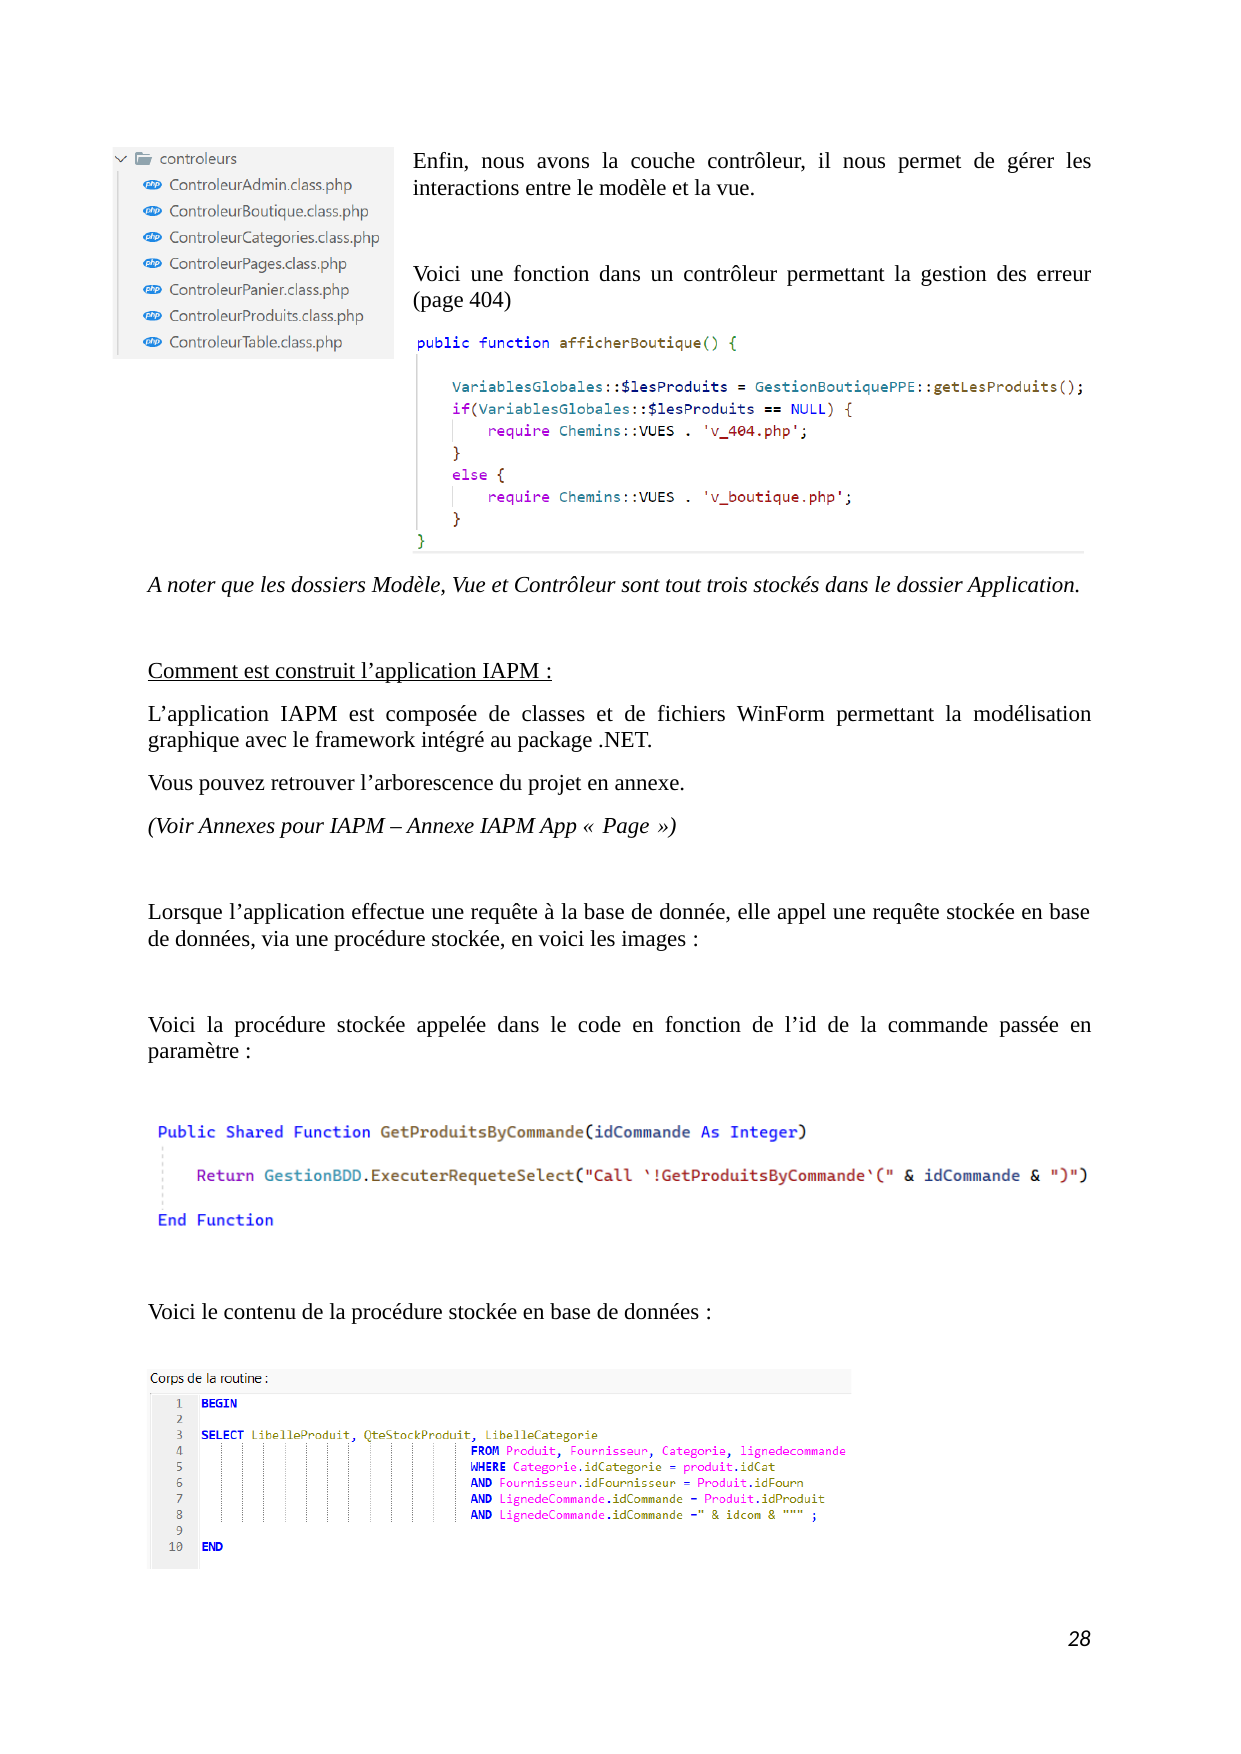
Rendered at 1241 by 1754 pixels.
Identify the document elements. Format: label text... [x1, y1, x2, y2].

picture [112, 147, 394, 359]
text Voici le contenu de la procédure stockée en base de données : [148, 1298, 1093, 1325]
text A noter que les dossiers Modèle, Vue et Contrôleur sont tout trois stockés dans le dossier Application. [148, 571, 1093, 597]
picture [147, 1123, 1092, 1239]
text Voici la procédure stockée appelée dans le code en fonction de l’id de la commande passée en paramètre : [148, 1011, 1093, 1063]
text L’application IAPM est composée de classes et de fichiers WinForm permettant la modélisation graphique avec le framework intégré au package .NET. [148, 700, 1093, 752]
text Lorsque l’application effectue une requête à la base de donnée, elle appel une requête stockée en base de données, via une procédure stockée, en voici les images : [148, 898, 1093, 951]
picture [412, 329, 1084, 554]
text Voici une fonction dans un contrôleur permettant la gestion des erreur (page 404) [394, 260, 1093, 313]
text Comment est construit l’application IAPM : [148, 657, 1093, 683]
text (Voir Annexes pour IAPM – Annexe IAPM App « Page ») [148, 812, 1093, 838]
picture [146, 1369, 852, 1569]
text Enfin, nous avons la couche contrôleur, il nous permet de gérer les interactions entre le modèle et la vue. [394, 148, 1093, 200]
text Vous pouvez retrouver l’arborescence du projet en annexe. [148, 769, 1093, 796]
